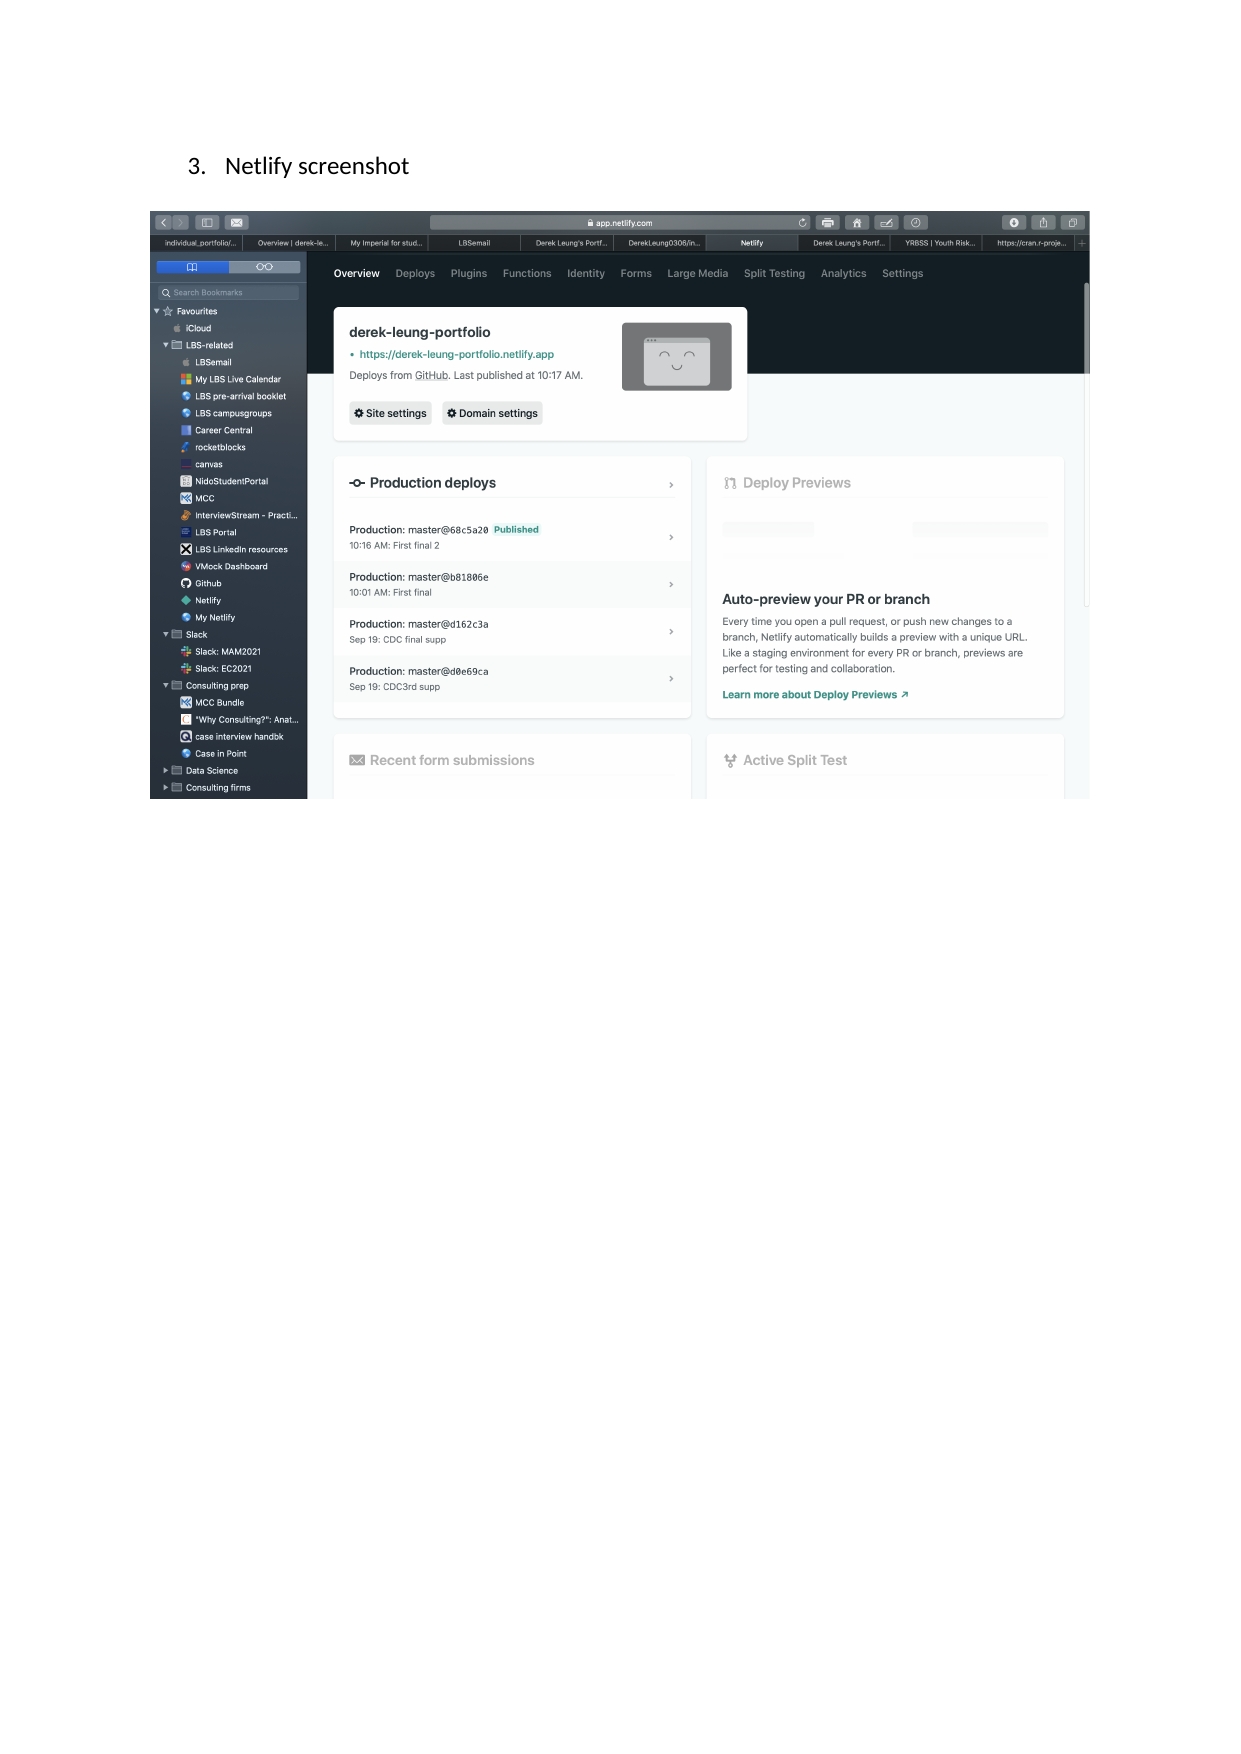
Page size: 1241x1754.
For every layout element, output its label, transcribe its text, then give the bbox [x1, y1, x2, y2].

picture [150, 211, 1090, 799]
list Netlify screenshot [187, 150, 1090, 181]
